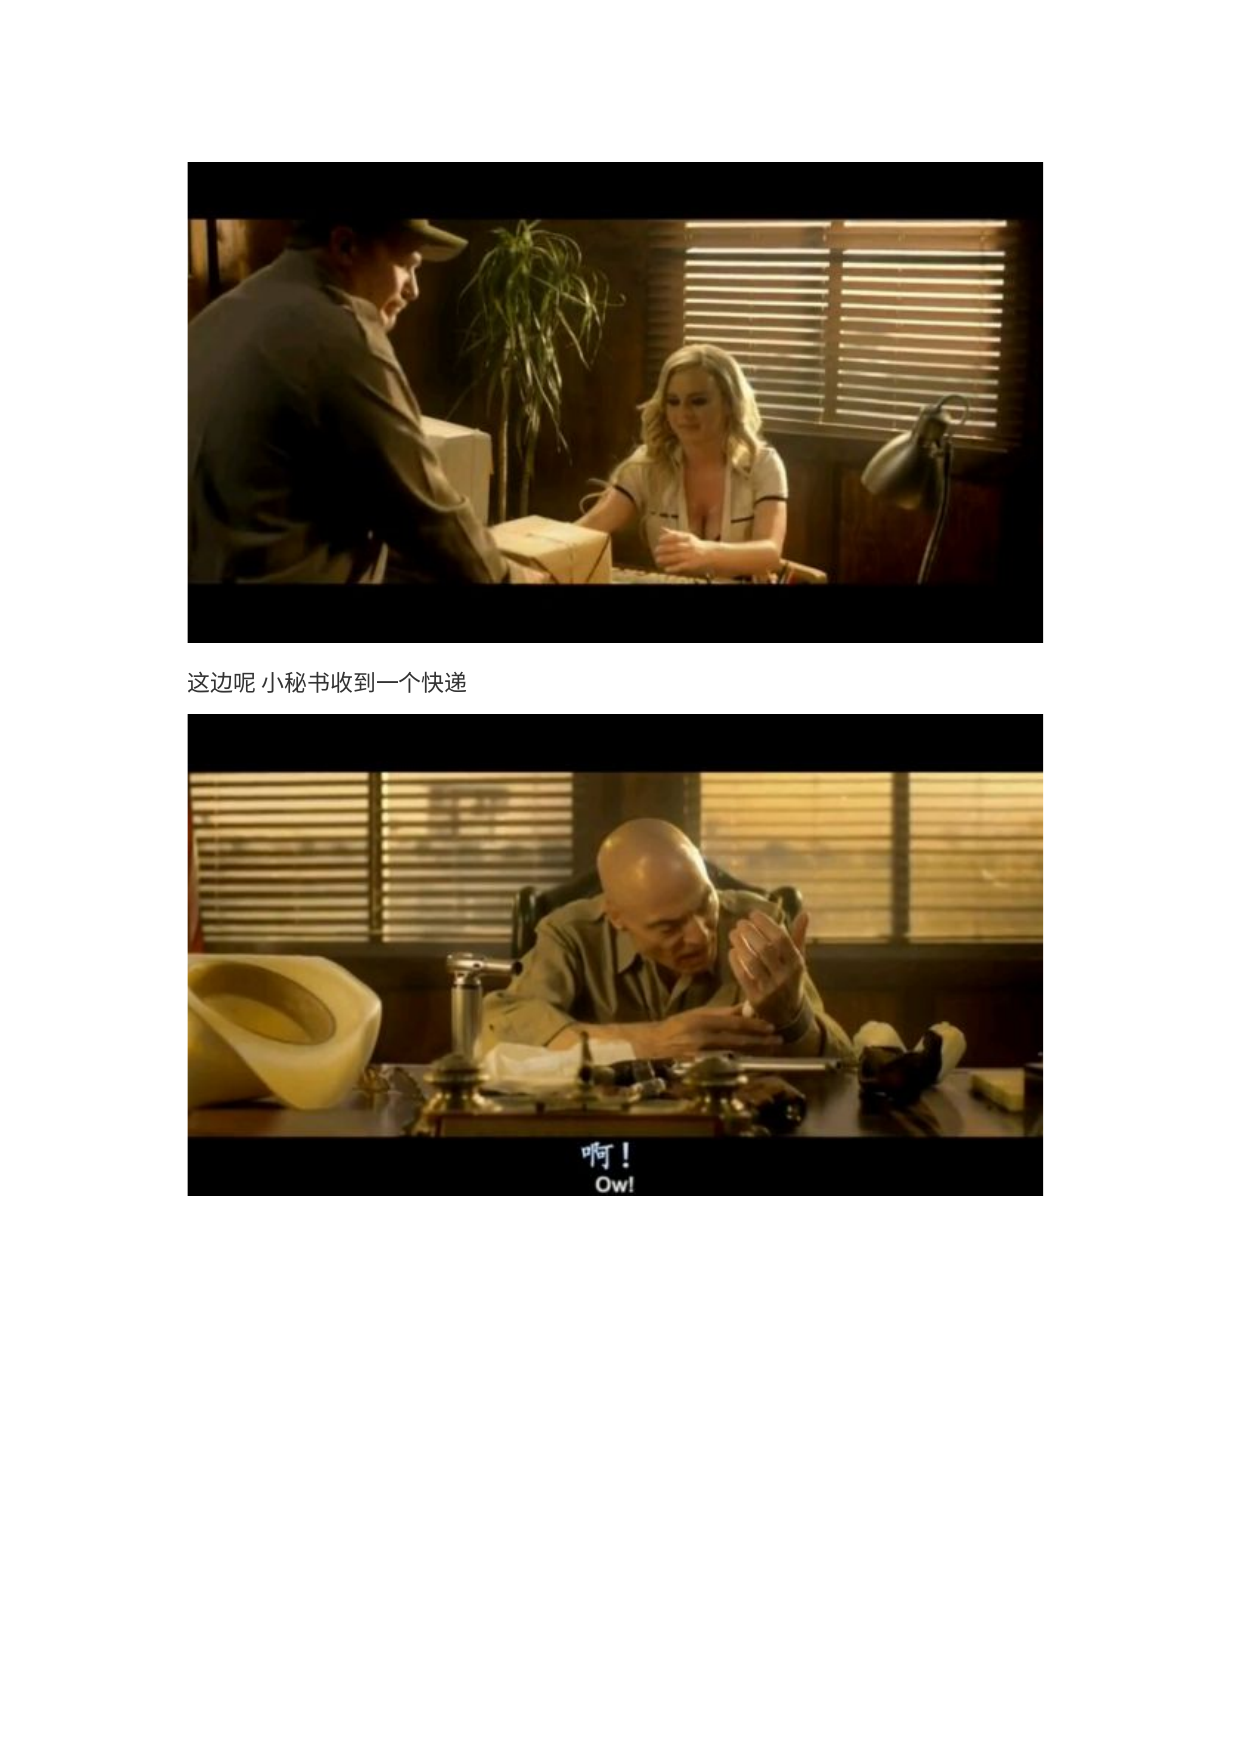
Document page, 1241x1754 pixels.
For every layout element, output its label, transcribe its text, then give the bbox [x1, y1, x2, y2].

picture [187, 162, 1044, 643]
text 这边呢 小秘书收到一个快递 [187, 649, 1053, 714]
picture [187, 714, 1044, 1196]
